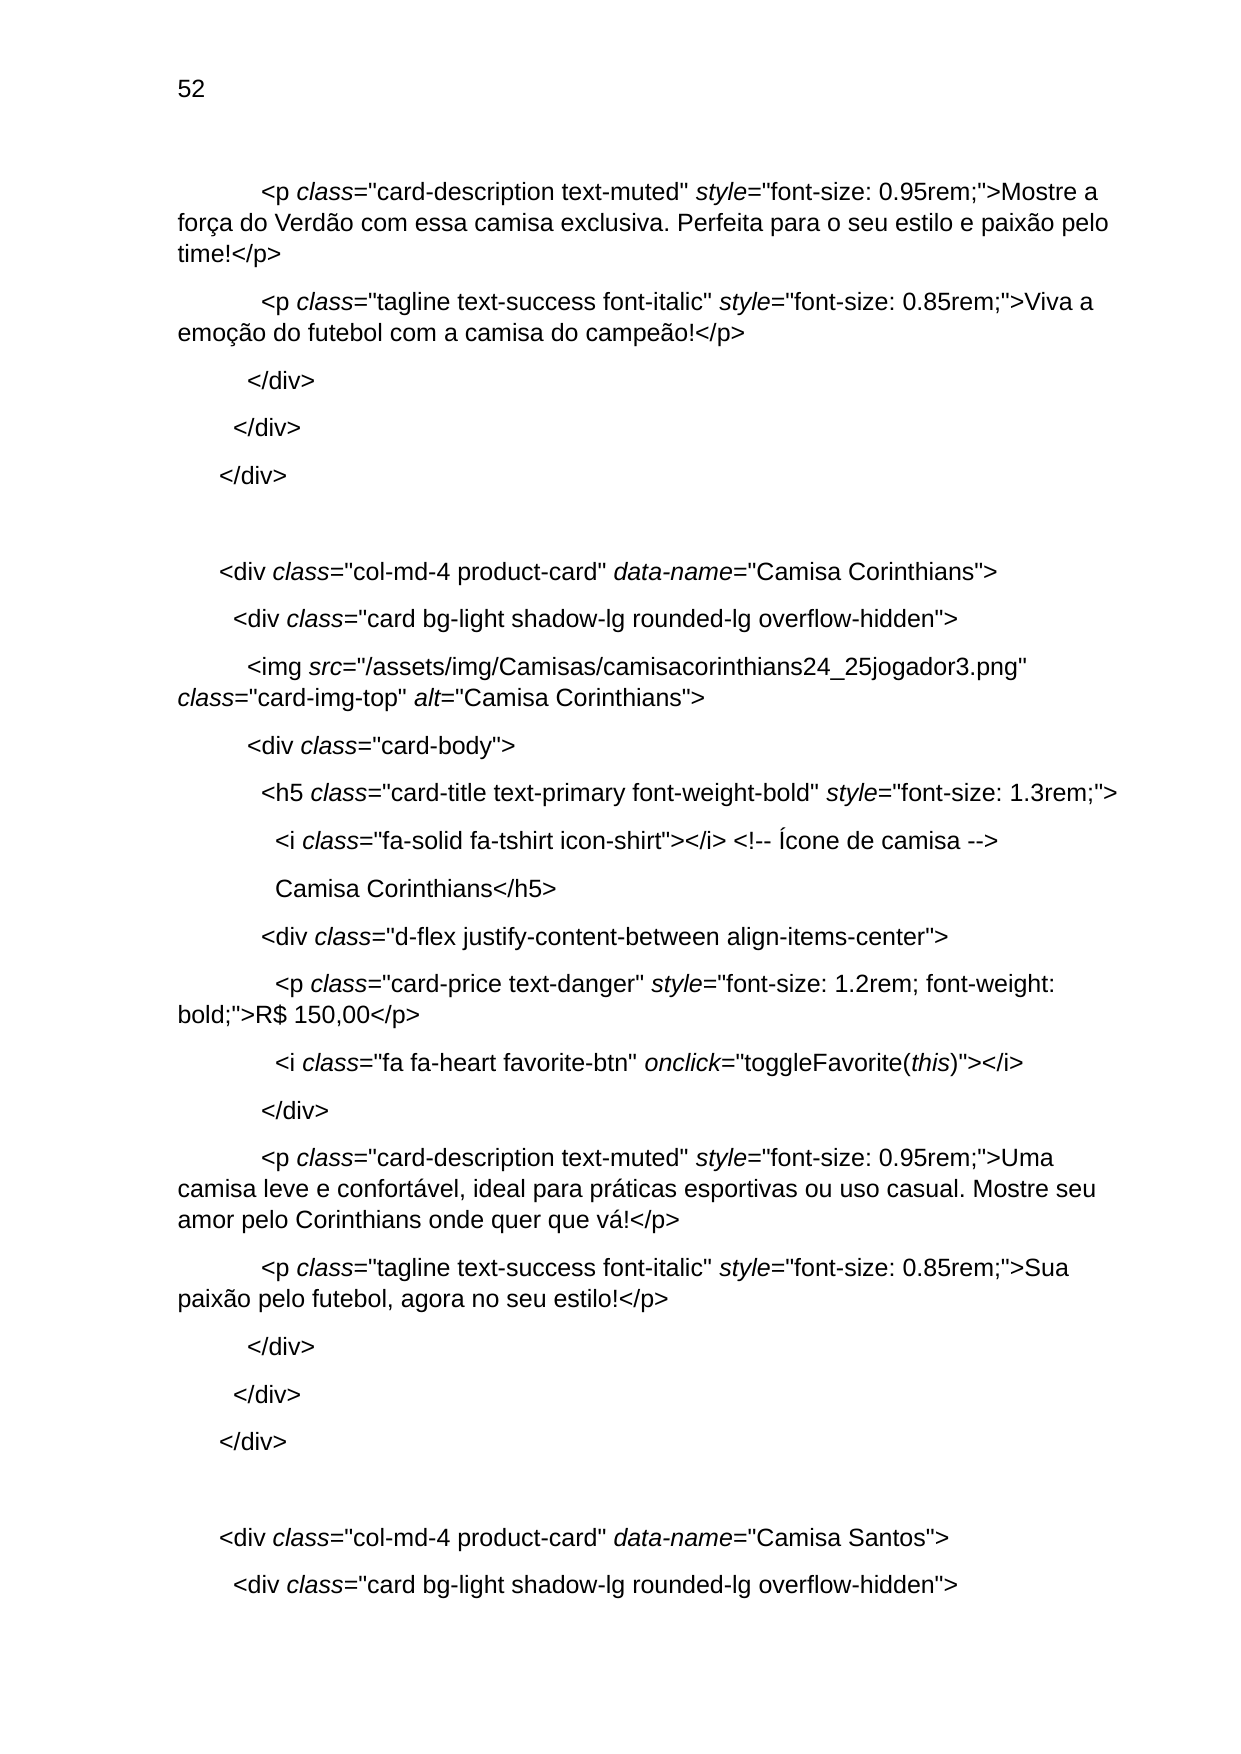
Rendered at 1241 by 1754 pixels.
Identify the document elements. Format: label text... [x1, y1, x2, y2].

text <div class="card bg-light shadow-lg rounded-lg overflow-hidden"> [177, 1571, 1122, 1599]
text <i class="fa-solid fa-tshirt icon-shirt"></i> <!-- Ícone de camisa --> [177, 826, 1122, 855]
text Camisa Corinthians</h5> [177, 874, 1122, 903]
text <p class="card-description text-muted" style="font-size: 0.95rem;">Uma camisa leve e confortável, ideal para práticas esportivas ou uso casual. Mostre seu amor pelo Corinthians onde quer que vá!</p> [177, 1143, 1122, 1234]
text </div> [177, 1427, 1122, 1456]
text </div> [177, 1380, 1122, 1408]
text <div class="col-md-4 product-card" data-name="Camisa Corinthians"> [177, 557, 1122, 585]
text <p class="card-price text-danger" style="font-size: 1.2rem; font-weight: bold;">R$ 150,00</p> [177, 969, 1122, 1029]
text </div> [177, 461, 1122, 490]
text <h5 class="card-title text-primary font-weight-bold" style="font-size: 1.3rem;"> [177, 778, 1122, 807]
text <p class="tagline text-success font-italic" style="font-size: 0.85rem;">Viva a emoção do futebol com a camisa do campeão!</p> [177, 287, 1122, 347]
text </div> [177, 366, 1122, 394]
text <img src="/assets/img/Camisas/camisacorinthians24_25jogador3.png" class="card-img-top" alt="Camisa Corinthians"> [177, 652, 1122, 712]
text <div class="card bg-light shadow-lg rounded-lg overflow-hidden"> [177, 604, 1122, 633]
text </div> [177, 413, 1122, 442]
text </div> [177, 1096, 1122, 1124]
text <p class="card-description text-muted" style="font-size: 0.95rem;">Mostre a força do Verdão com essa camisa exclusiva. Perfeita para o seu estilo e paixão pelo time!</p> [177, 177, 1122, 268]
text <i class="fa fa-heart favorite-btn" onclick="toggleFavorite(this)"></i> [177, 1048, 1122, 1077]
text <div class="d-flex justify-content-between align-items-center"> [177, 922, 1122, 950]
text </div> [177, 1332, 1122, 1361]
text <p class="tagline text-success font-italic" style="font-size: 0.85rem;">Sua paixão pelo futebol, agora no seu estilo!</p> [177, 1253, 1122, 1313]
text <div class="col-md-4 product-card" data-name="Camisa Santos"> [177, 1523, 1122, 1552]
text <div class="card-body"> [177, 731, 1122, 759]
